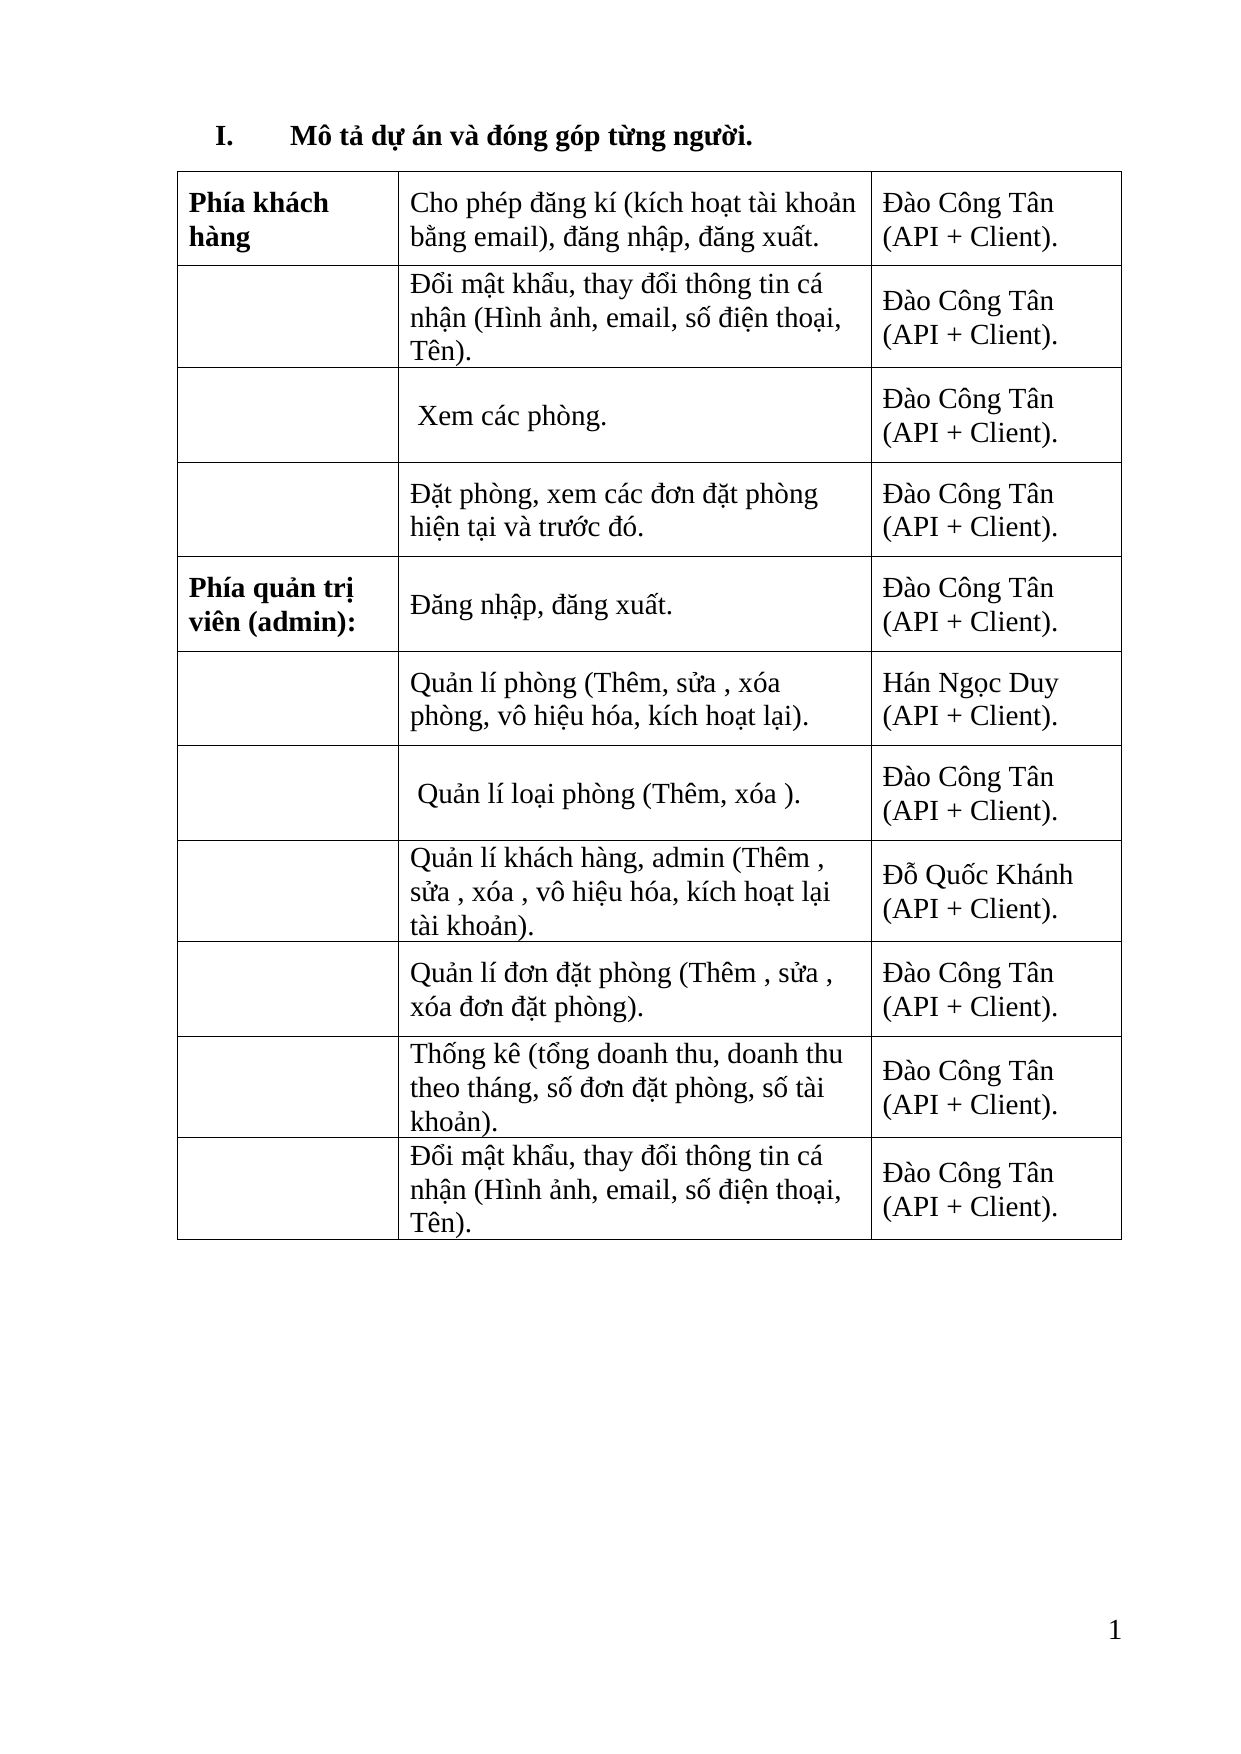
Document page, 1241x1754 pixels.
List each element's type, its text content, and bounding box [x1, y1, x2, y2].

table_cell [178, 942, 398, 1036]
table_cell [178, 1037, 398, 1137]
table_cell Đăng nhập, đăng xuất. [399, 557, 871, 651]
table_cell Phía quản trị viên (admin): [178, 557, 398, 651]
table_cell [178, 1138, 398, 1239]
table_cell [178, 746, 398, 839]
table_cell Xem các phòng. [399, 368, 871, 462]
table_cell Hán Ngọc Duy (API + Client). [872, 652, 1121, 745]
table_cell Đào Công Tân (API + Client). [872, 463, 1121, 556]
table_cell Đào Công Tân (API + Client). [872, 1037, 1121, 1137]
table_cell Đào Công Tân (API + Client). [872, 368, 1121, 462]
table_cell Quản lí đơn đặt phòng (Thêm , sửa , xóa đơn đặt phòng). [399, 942, 871, 1036]
table_header Phía khách hàng [178, 172, 398, 265]
table_cell Đổi mật khẩu, thay đổi thông tin cá nhận (Hình ảnh, email, số điện thoại, Tên). [399, 266, 871, 367]
table_cell [178, 266, 398, 367]
table_cell Quản lí khách hàng, admin (Thêm , sửa , xóa , vô hiệu hóa, kích hoạt lại tài khoản). [399, 841, 871, 941]
table_cell Quản lí phòng (Thêm, sửa , xóa phòng, vô hiệu hóa, kích hoạt lại). [399, 652, 871, 745]
table_cell Đào Công Tân (API + Client). [872, 1138, 1121, 1239]
table_cell [178, 652, 398, 745]
table_cell [178, 841, 398, 941]
table_cell Đào Công Tân (API + Client). [872, 557, 1121, 651]
table_cell [178, 368, 398, 462]
table_cell Thống kê (tổng doanh thu, doanh thu theo tháng, số đơn đặt phòng, số tài khoản). [399, 1037, 871, 1137]
table_cell [178, 463, 398, 556]
table_header Cho phép đăng kí (kích hoạt tài khoản bằng email), đăng nhập, đăng xuất. [399, 172, 871, 265]
table_cell Đặt phòng, xem các đơn đặt phòng hiện tại và trước đó. [399, 463, 871, 556]
table_cell Đỗ Quốc Khánh (API + Client). [872, 841, 1121, 941]
table_cell Đổi mật khẩu, thay đổi thông tin cá nhận (Hình ảnh, email, số điện thoại, Tên). [399, 1138, 871, 1239]
table_header Đào Công Tân (API + Client). [872, 172, 1121, 265]
table_cell Đào Công Tân (API + Client). [872, 942, 1121, 1036]
table_cell Đào Công Tân (API + Client). [872, 266, 1121, 367]
table_cell Quản lí loại phòng (Thêm, xóa ). [399, 746, 871, 839]
table_cell Đào Công Tân (API + Client). [872, 746, 1121, 839]
list Mô tả dự án và đóng góp từng người. [215, 118, 1122, 152]
